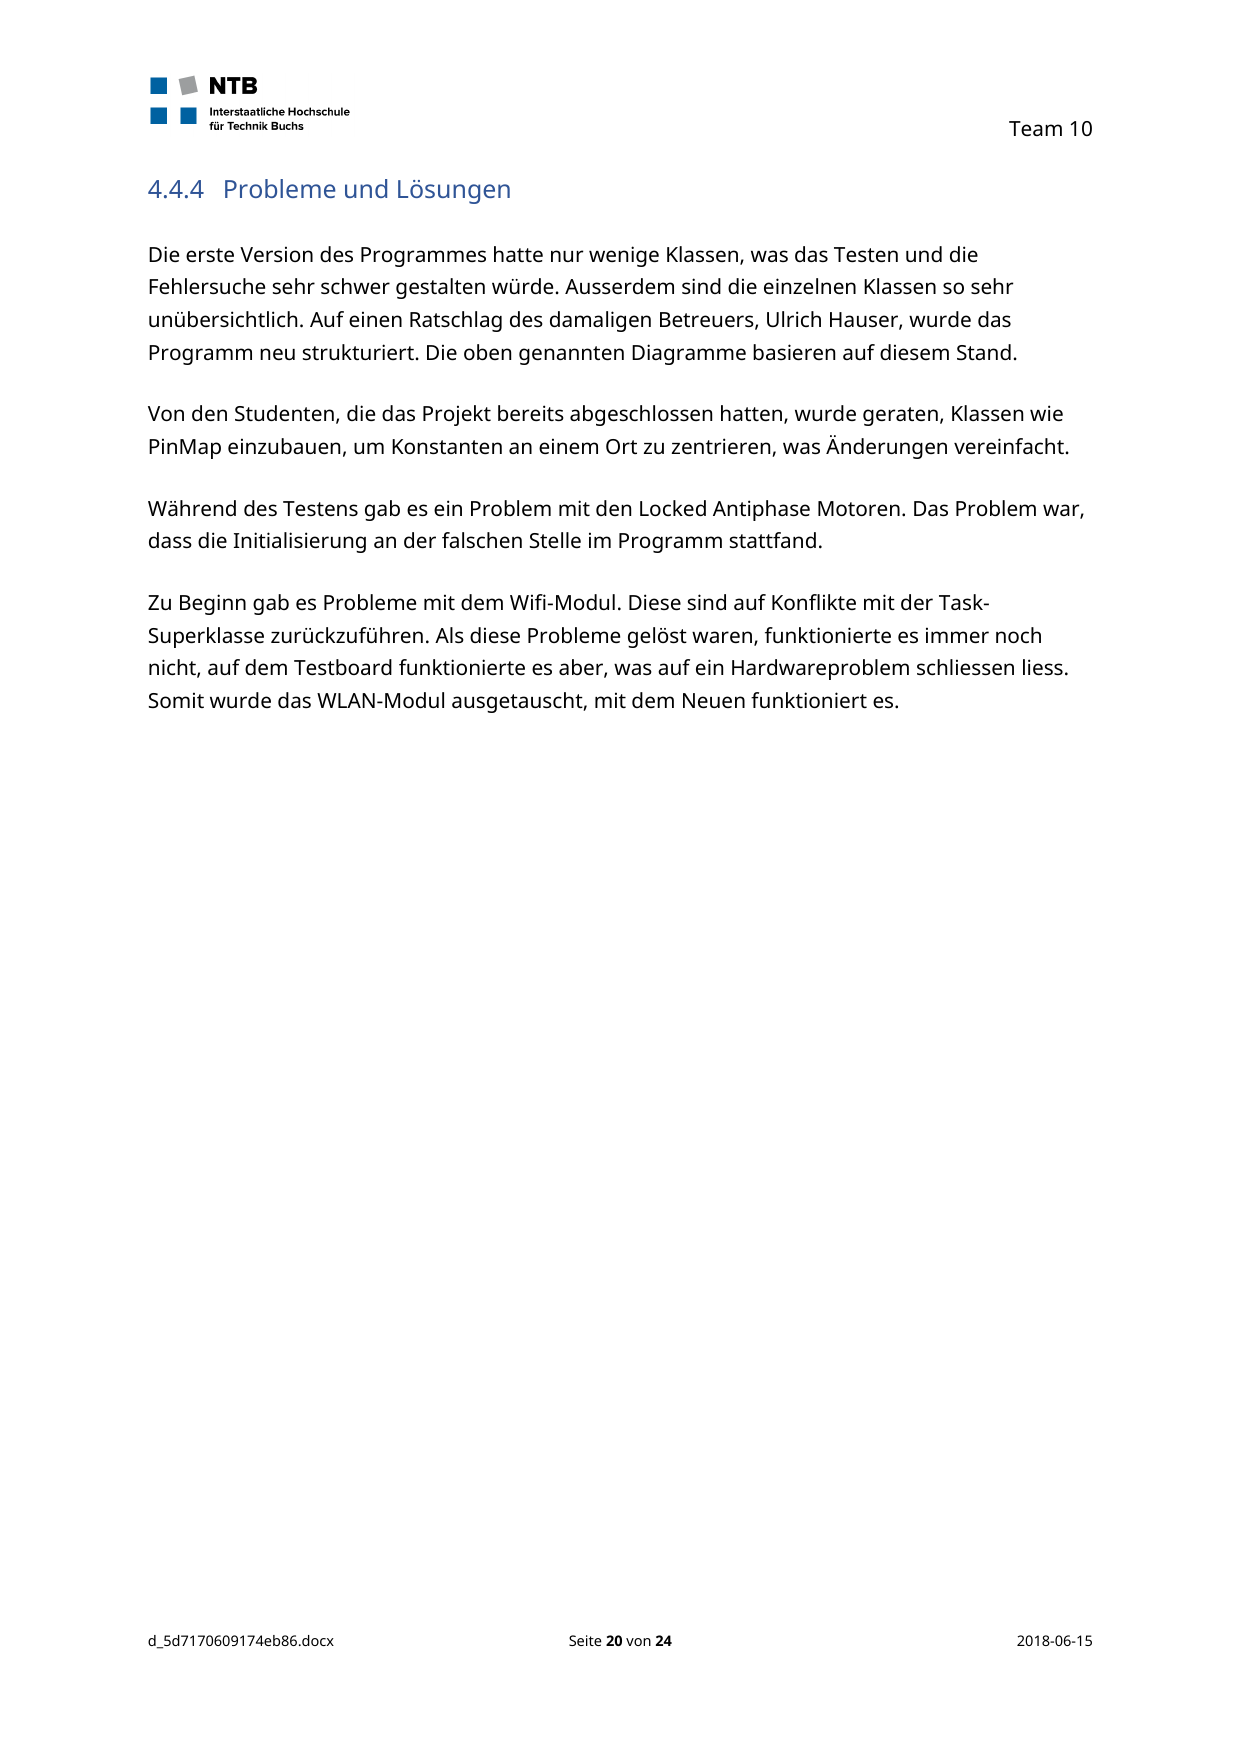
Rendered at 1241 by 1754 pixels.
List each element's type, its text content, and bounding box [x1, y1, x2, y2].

text Die erste Version des Programmes hatte nur wenige Klassen, was das Testen und die Fehlersuche sehr schwer gestalten würde. Ausserdem sind die einzelnen Klassen so sehr unübersichtlich. Auf einen Ratschlag des damaligen Betreuers, Ulrich Hauser, wurde das Programm neu strukturiert. Die oben genannten Diagramme basieren auf diesem Stand. [148, 240, 1093, 366]
text Von den Studenten, die das Projekt bereits abgeschlossen hatten, wurde geraten, Klassen wie PinMap einzubauen, um Konstanten an einem Ort zu zentrieren, was Änderungen vereinfacht. [148, 399, 1093, 460]
picture [147, 73, 355, 137]
text Während des Testens gab es ein Problem mit den Locked Antiphase Motoren. Das Problem war, dass die Initialisierung an der falschen Stelle im Programm stattfand. [148, 494, 1093, 555]
text Zu Beginn gab es Probleme mit dem Wifi-Modul. Diese sind auf Konflikte mit der Task-Superklasse zurückzuführen. Als diese Probleme gelöst waren, funktionierte es immer noch nicht, auf dem Testboard funktionierte es aber, was auf ein Hardwareproblem schliessen liess. Somit wurde das WLAN-Modul ausgetauscht, mit dem Neuen funktioniert es. [148, 588, 1093, 714]
subtitle Probleme und Lösungen [148, 171, 1093, 206]
